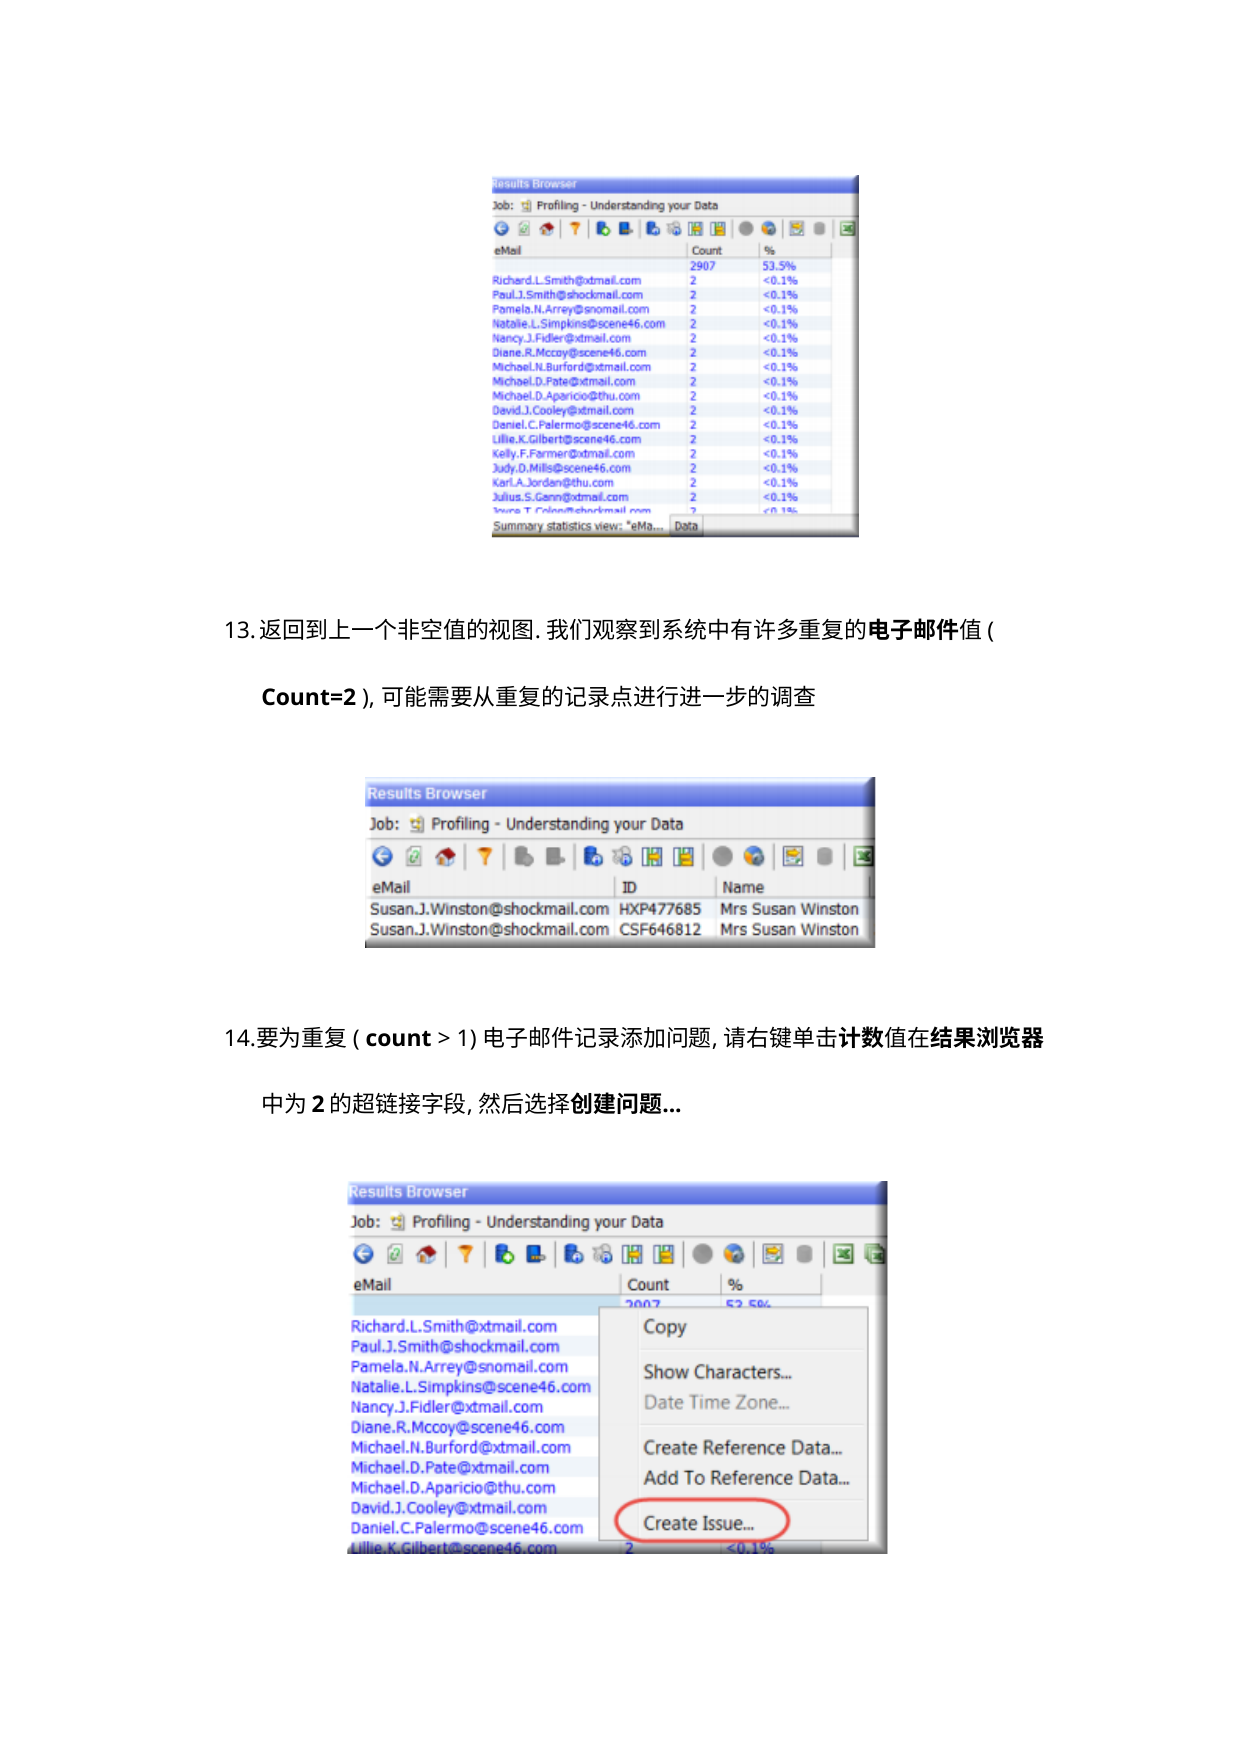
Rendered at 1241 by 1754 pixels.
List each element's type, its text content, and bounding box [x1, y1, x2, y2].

text 13. 返回到上一个非空值的视图. 我们观察到系统中有许多重复的电子邮件值 ( Count=2 ), 可能需要从重复的记录点进行进一步的调查 [223, 596, 1051, 728]
picture [365, 777, 877, 948]
picture [491, 175, 859, 539]
picture [347, 1181, 894, 1554]
text 14.要为重复 ( count > 1) 电子邮件记录添加问题, 请右键单击计数值在结果浏览器中为2的超链接字段, 然后选择创建问题... [223, 1004, 1051, 1136]
